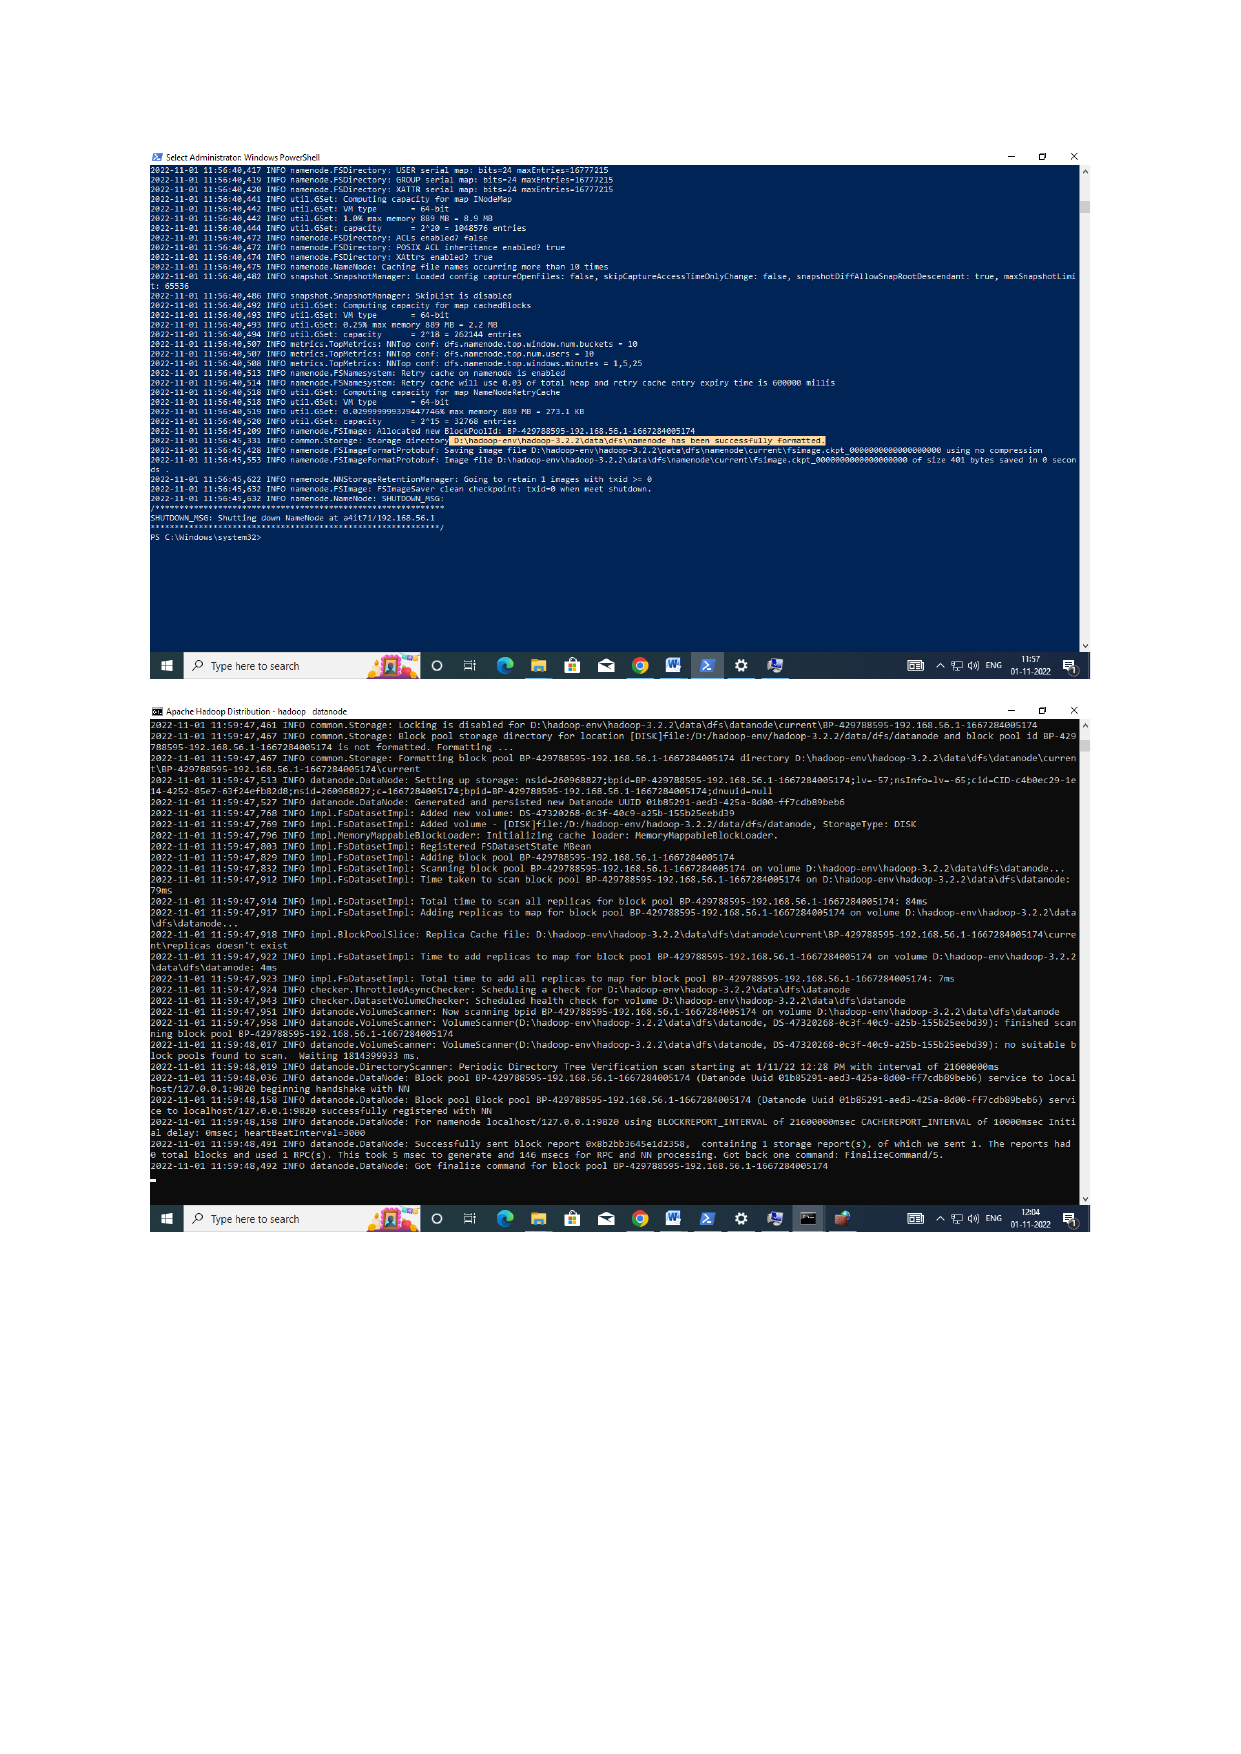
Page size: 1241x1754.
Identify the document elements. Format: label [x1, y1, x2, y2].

picture [150, 150, 1091, 679]
picture [150, 703, 1091, 1232]
